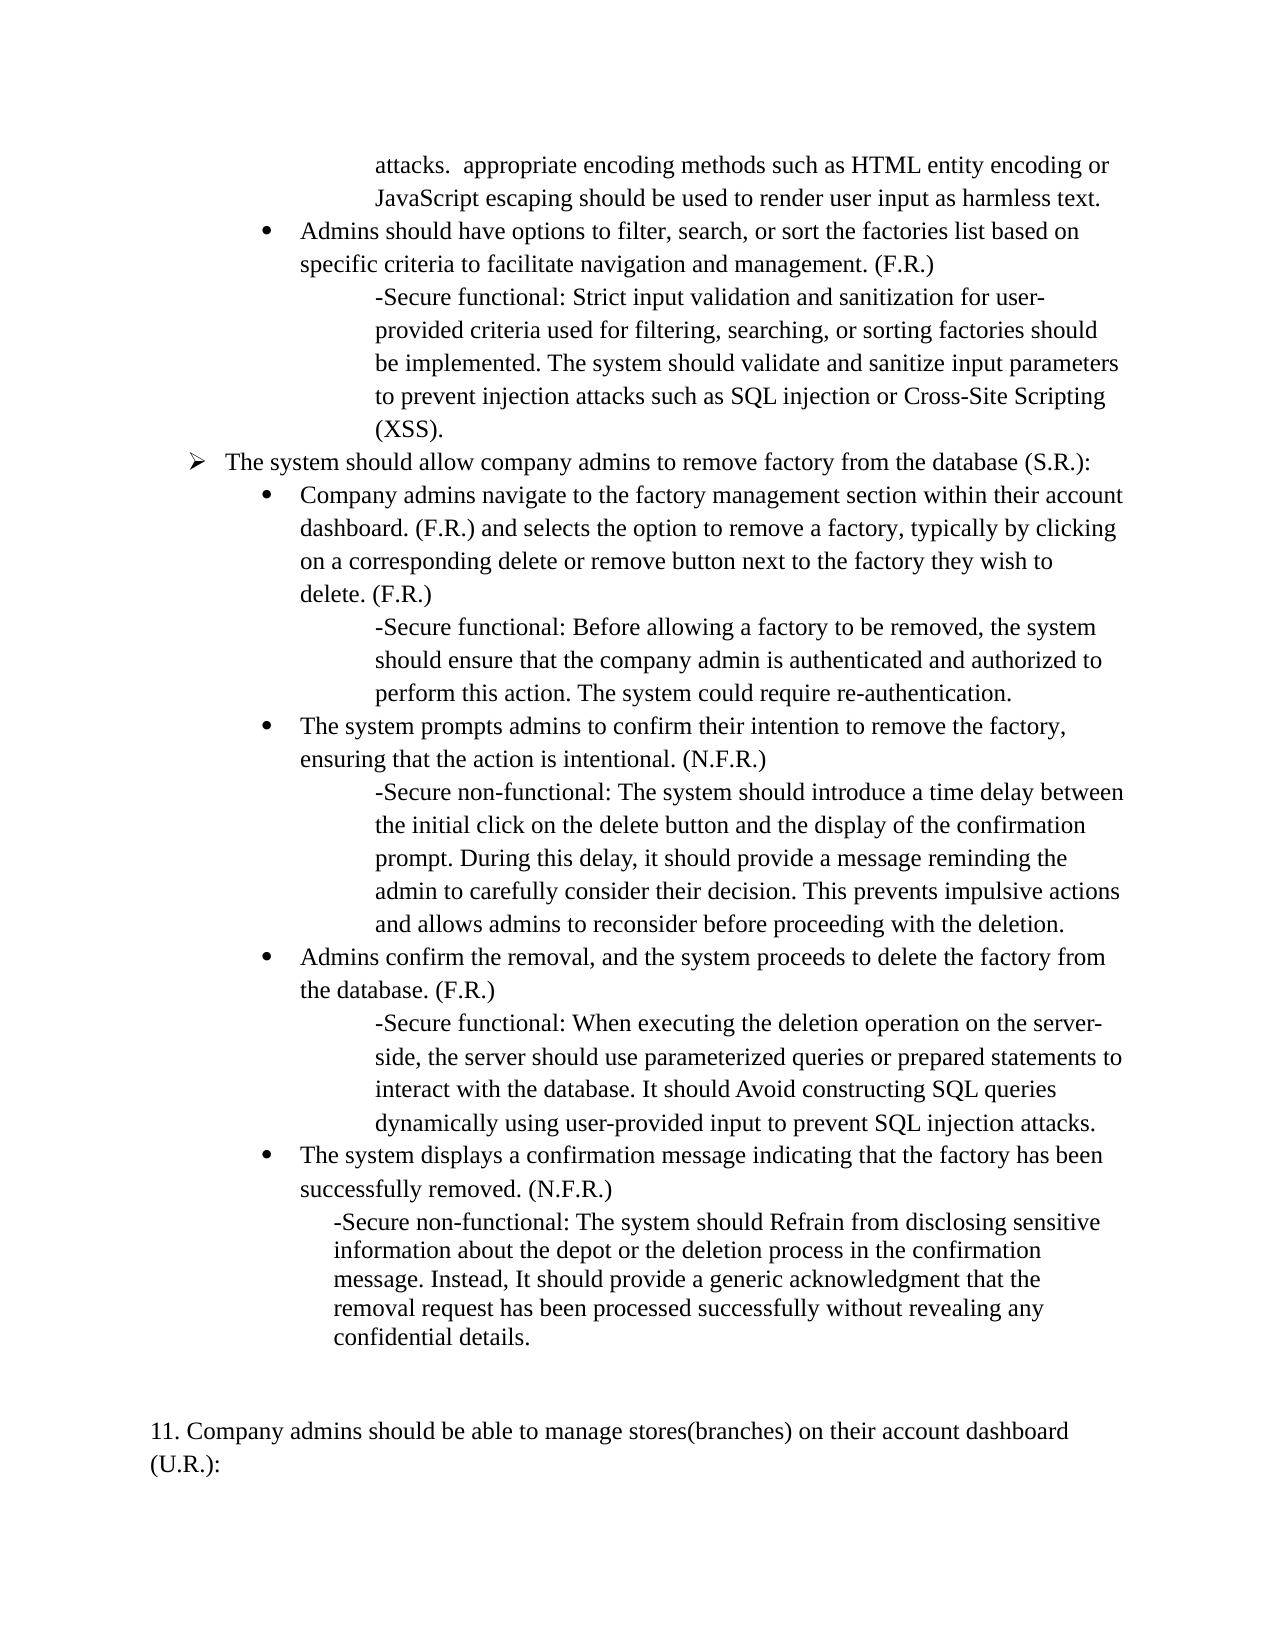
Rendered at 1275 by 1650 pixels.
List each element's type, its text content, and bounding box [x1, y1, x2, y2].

list The system should allow company admins to remove factory from the database (S.R.): [187, 447, 1125, 476]
list Admins confirm the removal, and the system proceeds to delete the factory from the database. (F.R.) [262, 942, 1125, 1004]
list -Secure functional: Before allowing a factory to be removed, the system should ensure that the company admin is authenticated and authorized to perform this action. The system could require re-authentication. [375, 612, 1125, 707]
text 11. Company admins should be able to manage stores(branches) on their account dashboard (U.R.): [150, 1416, 1125, 1478]
list -Secure functional: When executing the deletion operation on the server-side, the server should use parameterized queries or prepared statements to interact with the database. It should Avoid constructing SQL queries dynamically using user-provided input to prevent SQL injection attacks. [375, 1008, 1125, 1136]
list -Secure functional: Strict input validation and sanitization for user-provided criteria used for filtering, searching, or sorting factories should be implemented. The system should validate and sanitize input parameters to prevent injection attacks such as SQL injection or Cross-Site Scripting (XSS). [375, 282, 1125, 443]
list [375, 150, 1125, 212]
list The system prompts admins to confirm their intention to remove the factory, ensuring that the action is intentional. (N.F.R.) [262, 711, 1125, 773]
list Admins should have options to filter, search, or sort the factories list based on specific criteria to facilitate navigation and management. (F.R.) [262, 216, 1125, 278]
list -Secure non-functional: The system should introduce a time delay between the initial click on the delete button and the display of the confirmation prompt. During this delay, it should provide a message reminding the admin to carefully consider their decision. This prevents impulsive actions and allows admins to reconsider before proceeding with the deletion. [375, 777, 1125, 938]
list The system displays a confirmation message indicating that the factory has been successfully removed. (N.F.R.) [262, 1141, 1125, 1202]
text -Secure non-functional: The system should Refrain from disclosing sensitive information about the depot or the deletion process in the confirmation message. Instead, It should provide a generic acknowledgment that the removal request has been processed successfully without revealing any confidential details. [333, 1207, 1125, 1350]
list Company admins navigate to the factory management section within their account dashboard. (F.R.) and selects the option to remove a factory, typically by clicking on a corresponding delete or remove button next to the factory they wish to delete. (F.R.) [262, 480, 1125, 608]
